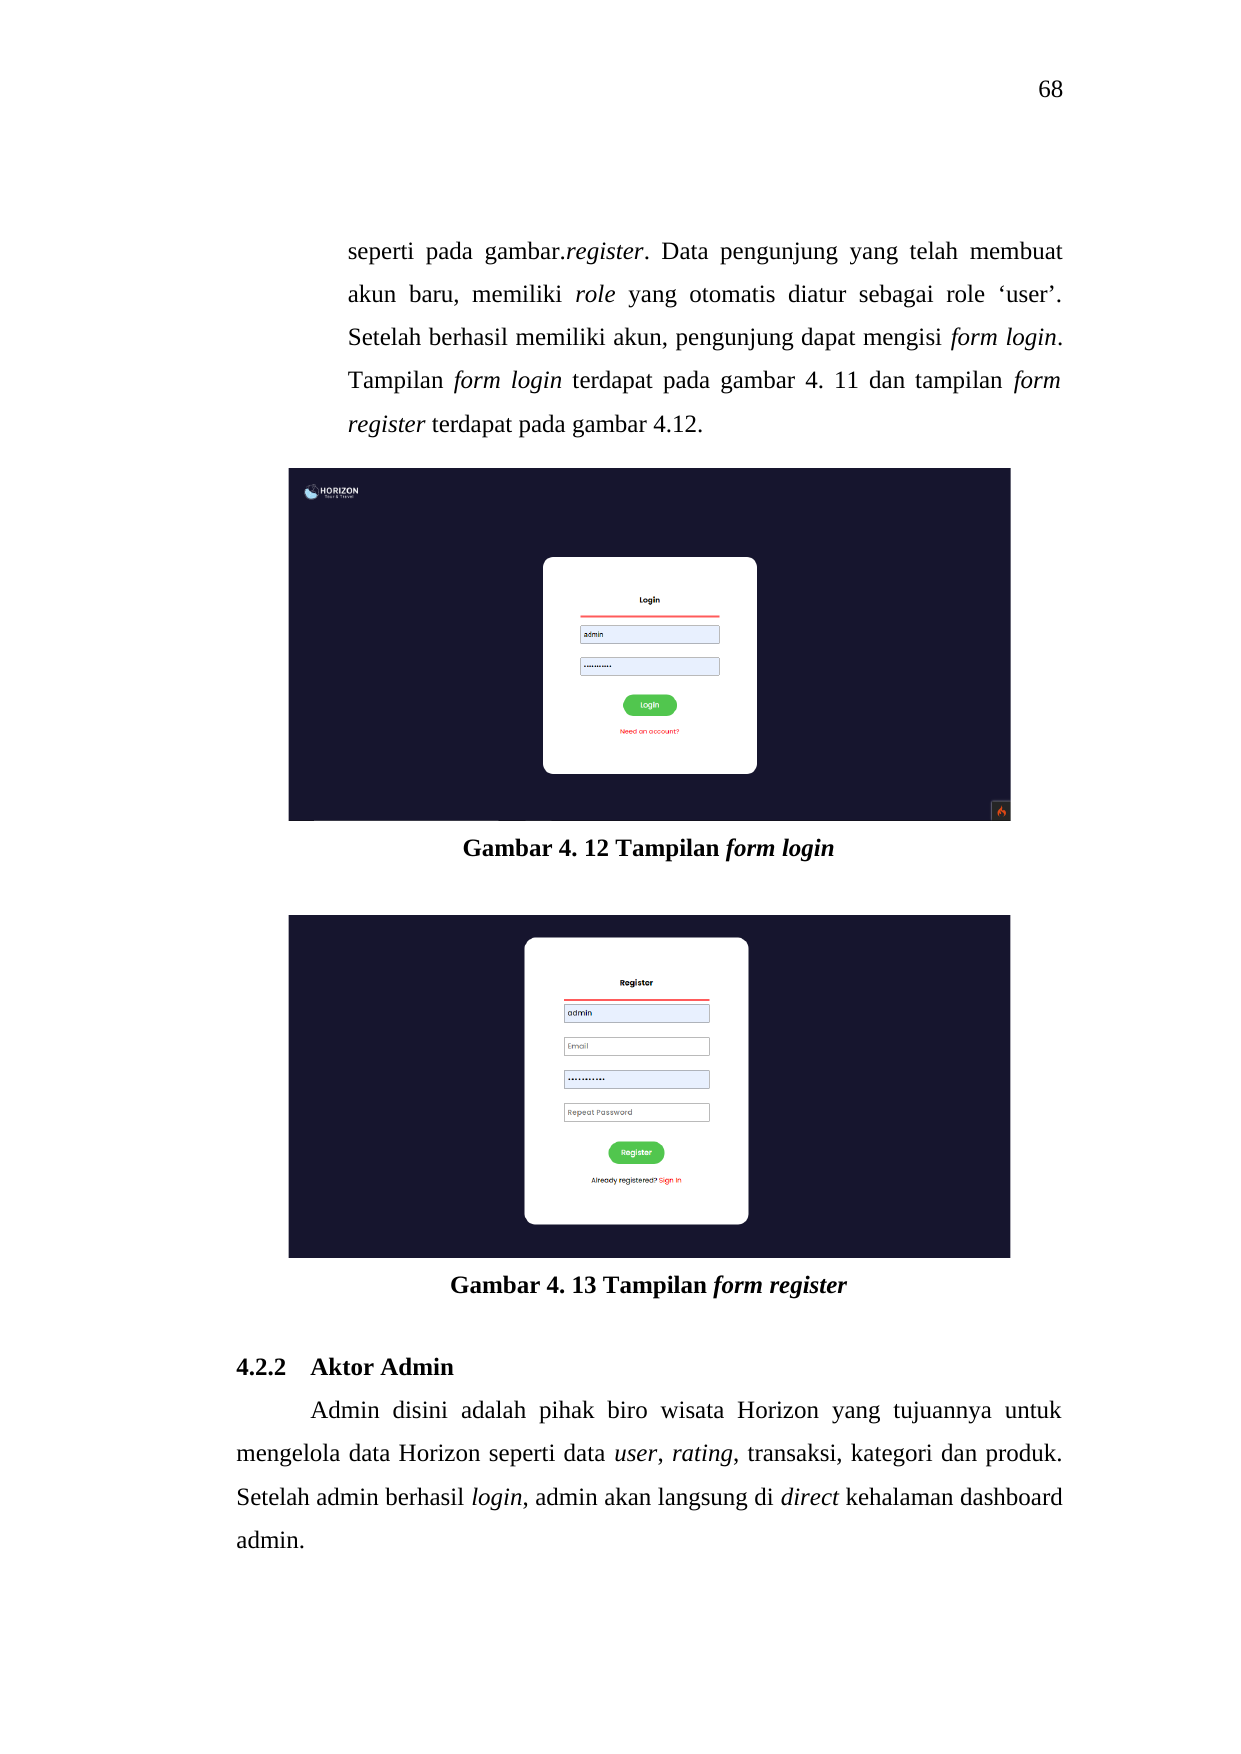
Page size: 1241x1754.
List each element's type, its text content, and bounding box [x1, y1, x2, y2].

subtitle Aktor Admin [236, 1352, 1063, 1381]
picture [288, 468, 1011, 821]
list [348, 236, 1063, 437]
picture [288, 915, 1011, 1258]
text Gambar 4. 13 Tampilan form register [236, 1270, 1063, 1298]
text Gambar 4. 12 Tampilan form login [236, 833, 1063, 861]
text Admin disini adalah pihak biro wisata Horizon yang tujuannya untuk mengelola data Horizon seperti data user, rating, transaksi, kategori dan produk. Setelah admin berhasil login, admin akan langsung di direct kehalaman dashboard admin. [236, 1395, 1063, 1553]
